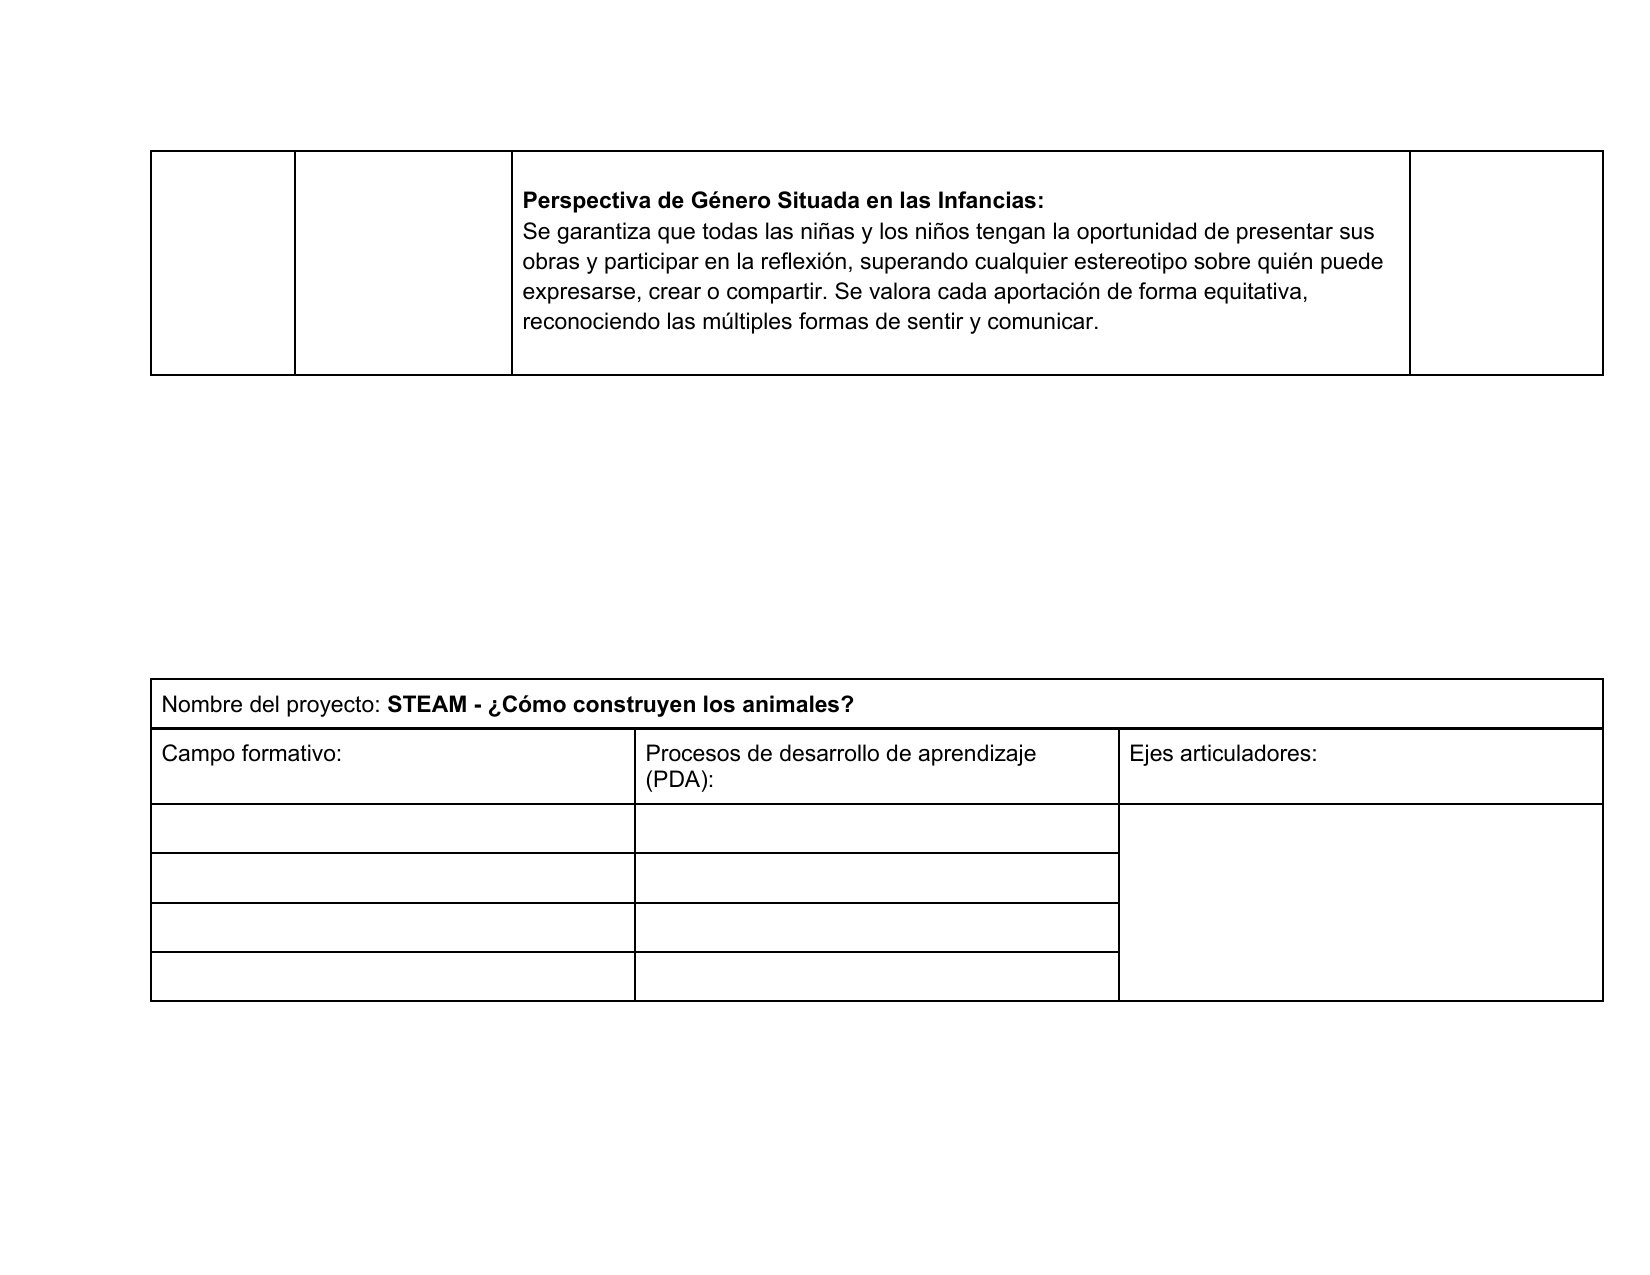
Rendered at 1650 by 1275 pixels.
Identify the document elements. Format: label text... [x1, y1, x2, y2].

table_cell [152, 904, 634, 951]
table_cell Ejes articuladores: [1120, 730, 1602, 803]
table_cell [636, 805, 1118, 852]
table_cell [1120, 805, 1602, 1000]
table_cell [636, 854, 1118, 902]
table_cell [636, 953, 1118, 1000]
table_cell Campo formativo: [152, 730, 634, 803]
table_header Nombre del proyecto: STEAM - ¿Cómo construyen los animales? [152, 680, 1602, 727]
table_cell Procesos de desarrollo de aprendizaje (PDA): [636, 730, 1118, 803]
table_cell [152, 854, 634, 902]
table_cell [152, 805, 634, 852]
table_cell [296, 152, 511, 374]
table_cell [152, 953, 634, 1000]
table_cell [636, 904, 1118, 951]
